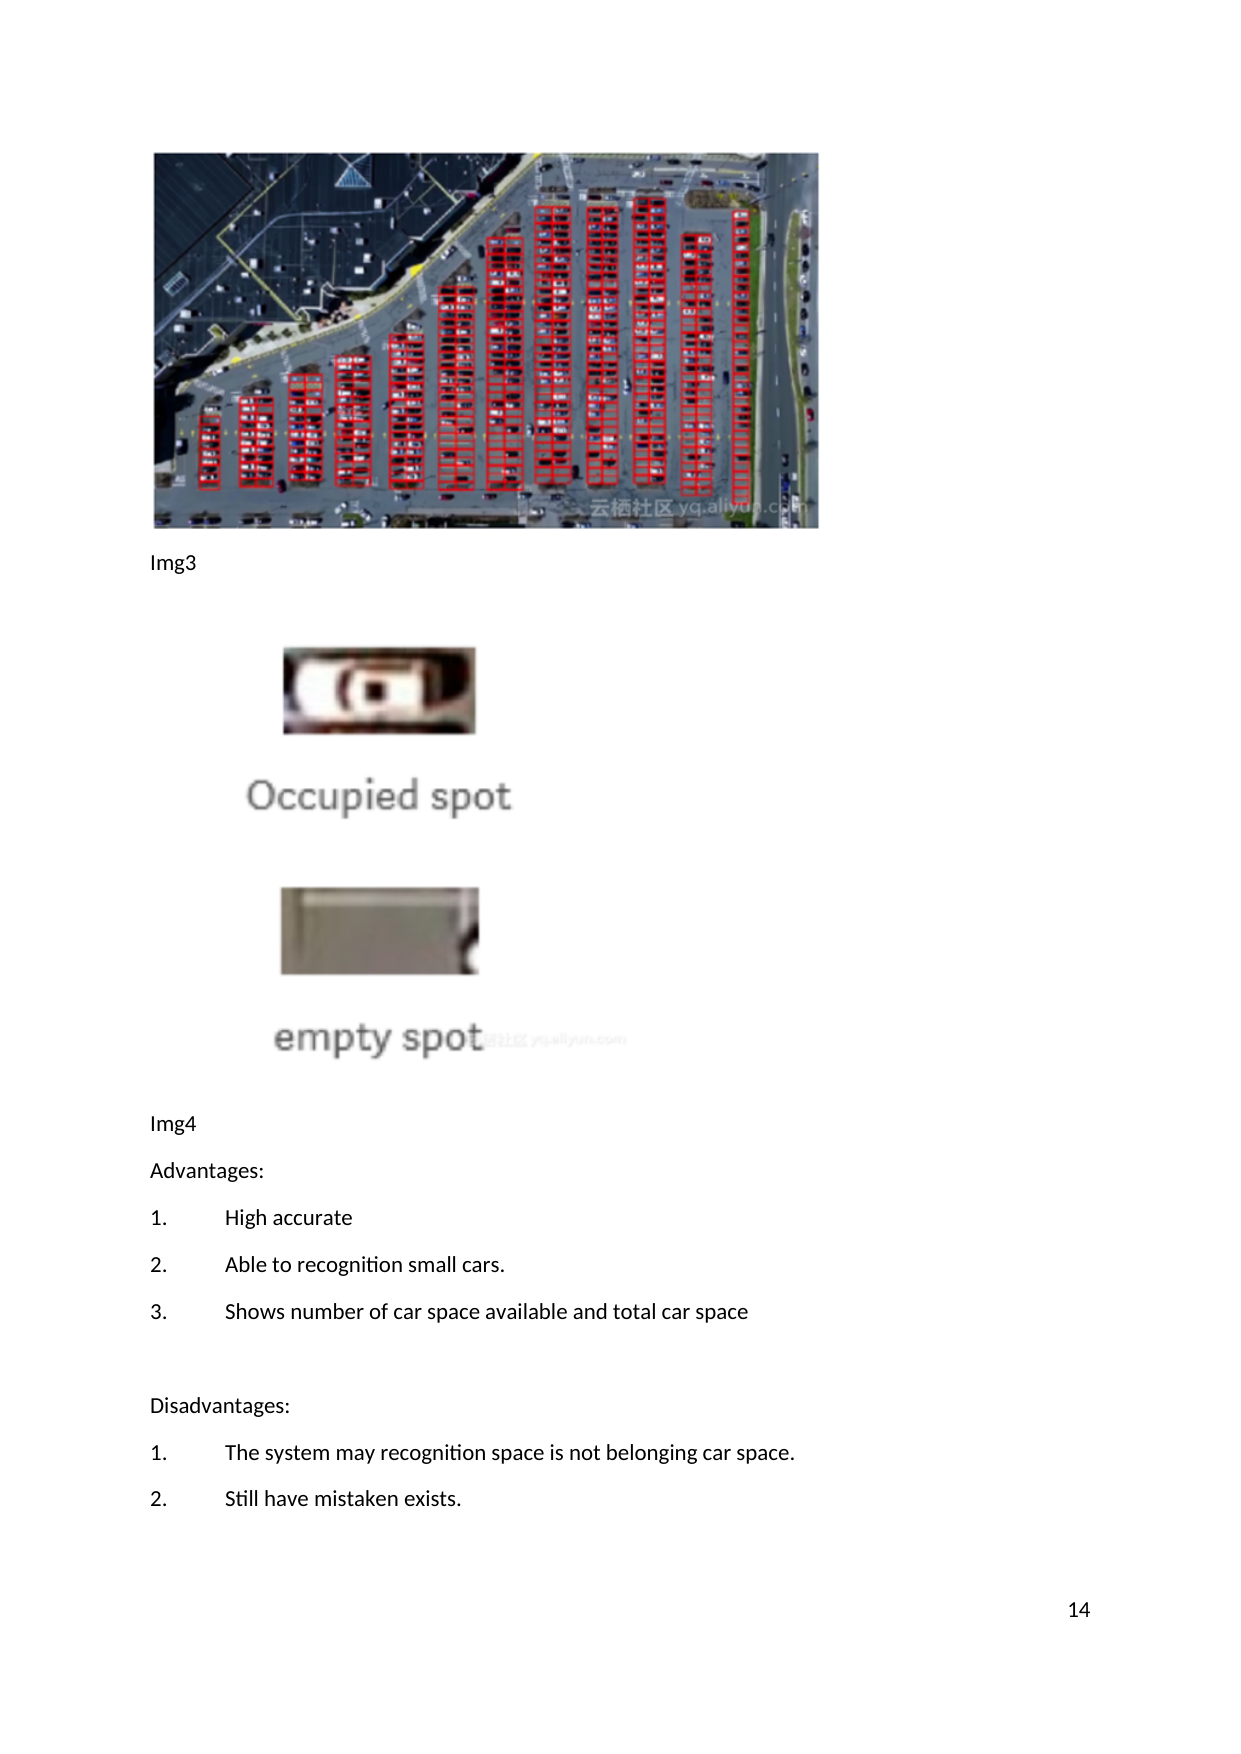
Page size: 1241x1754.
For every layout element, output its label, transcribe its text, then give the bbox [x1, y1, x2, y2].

text 2. Still have mistaken exists. [150, 1484, 1090, 1513]
text Disadvantages: [150, 1391, 1090, 1419]
text Advantages: [150, 1156, 1090, 1184]
text Img4 [150, 1109, 1090, 1138]
text 3. Shows number of car space available and total car space [150, 1297, 1090, 1325]
text Img3 [150, 548, 1090, 576]
text 2. Able to recognition small cars. [150, 1250, 1090, 1278]
text 1. High accurate [150, 1203, 1090, 1231]
picture [155, 594, 641, 1091]
text 1. The system may recognition space is not belonging car space. [150, 1438, 1090, 1466]
picture [150, 150, 821, 529]
